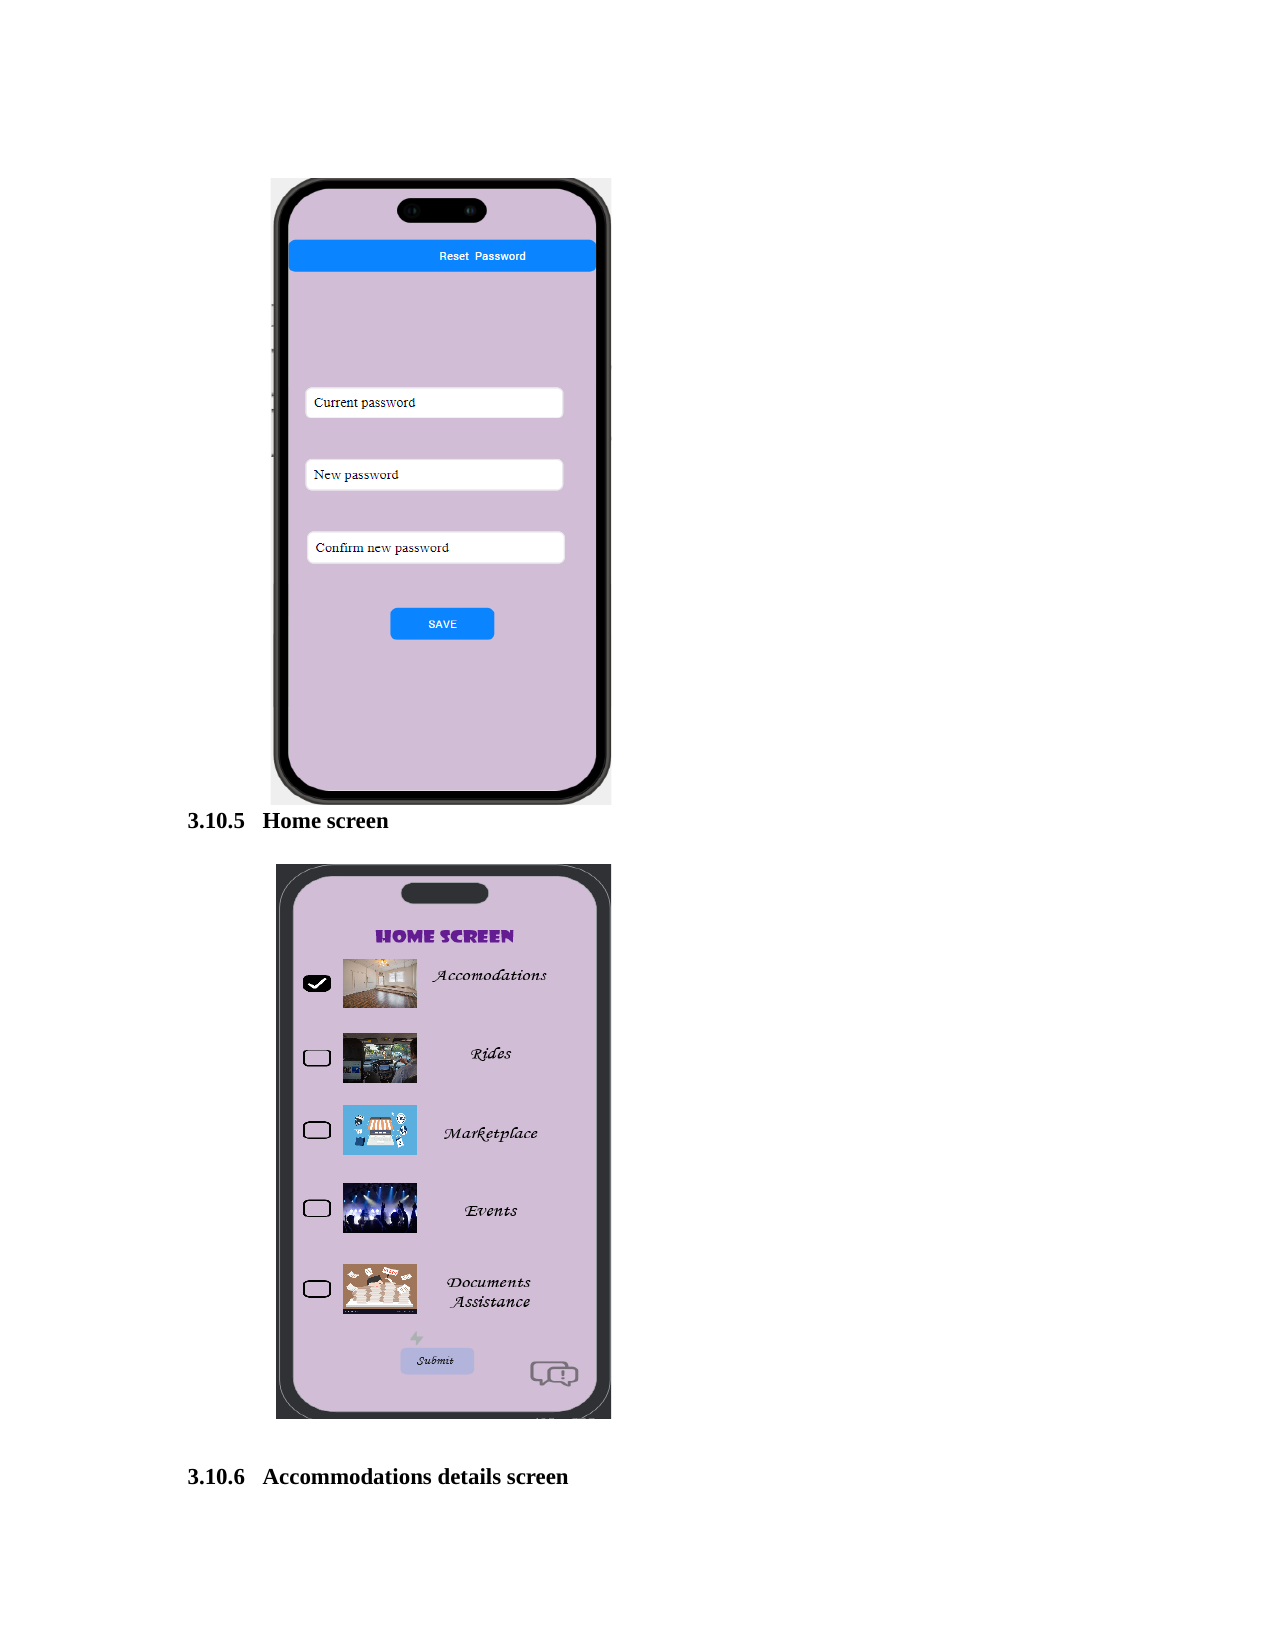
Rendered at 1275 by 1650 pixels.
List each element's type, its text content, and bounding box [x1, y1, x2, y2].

list Accommodations details screen [187, 1463, 1125, 1489]
picture [270, 178, 612, 805]
list Home screen [187, 807, 1125, 833]
picture [276, 864, 612, 1419]
